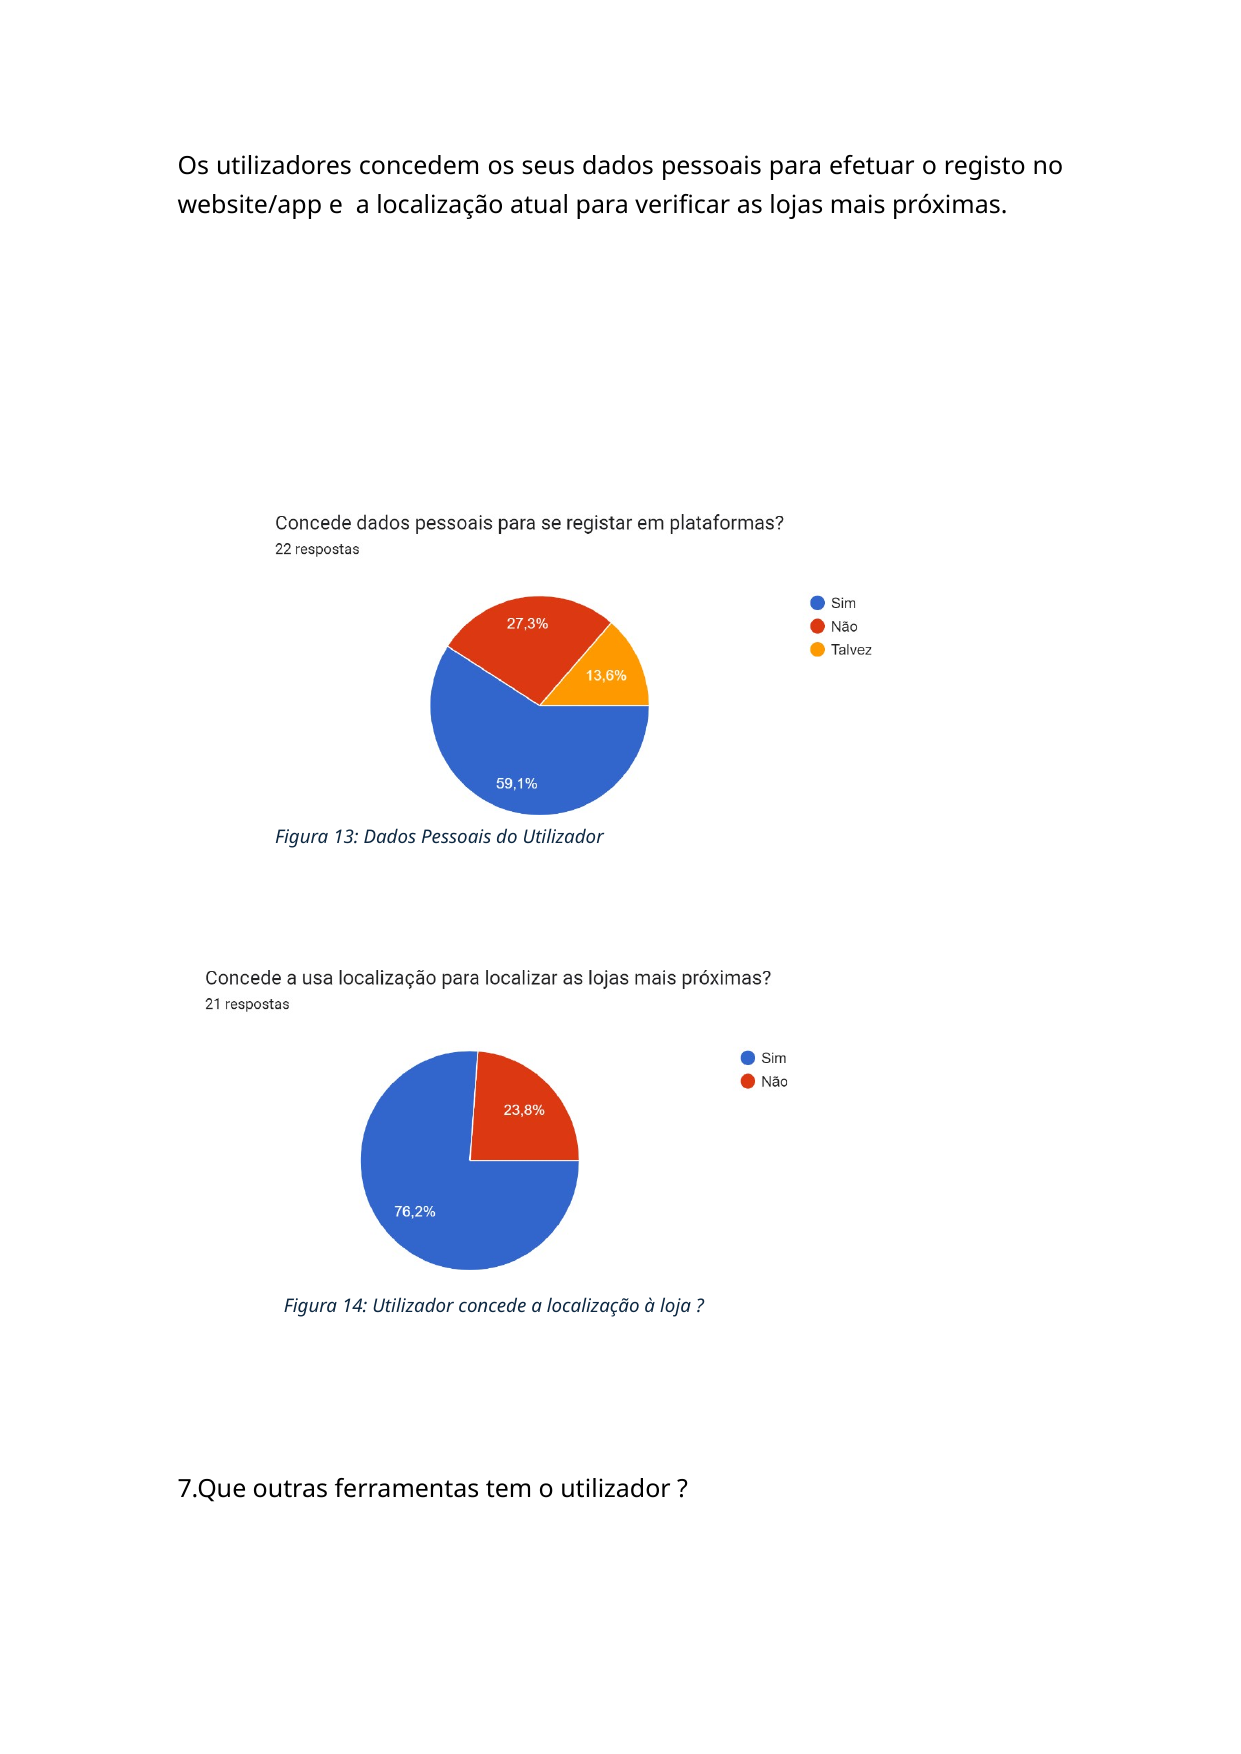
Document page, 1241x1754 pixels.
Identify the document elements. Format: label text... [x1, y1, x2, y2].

picture [205, 970, 788, 1270]
text Os utilizadores concedem os seus dados pessoais para efetuar o registo no website/app e a localização atual para verificar as lojas mais próximas. [177, 148, 1063, 221]
picture [275, 514, 872, 815]
text 7.Que outras ferramentas tem o utilizador ? [177, 1471, 1063, 1505]
